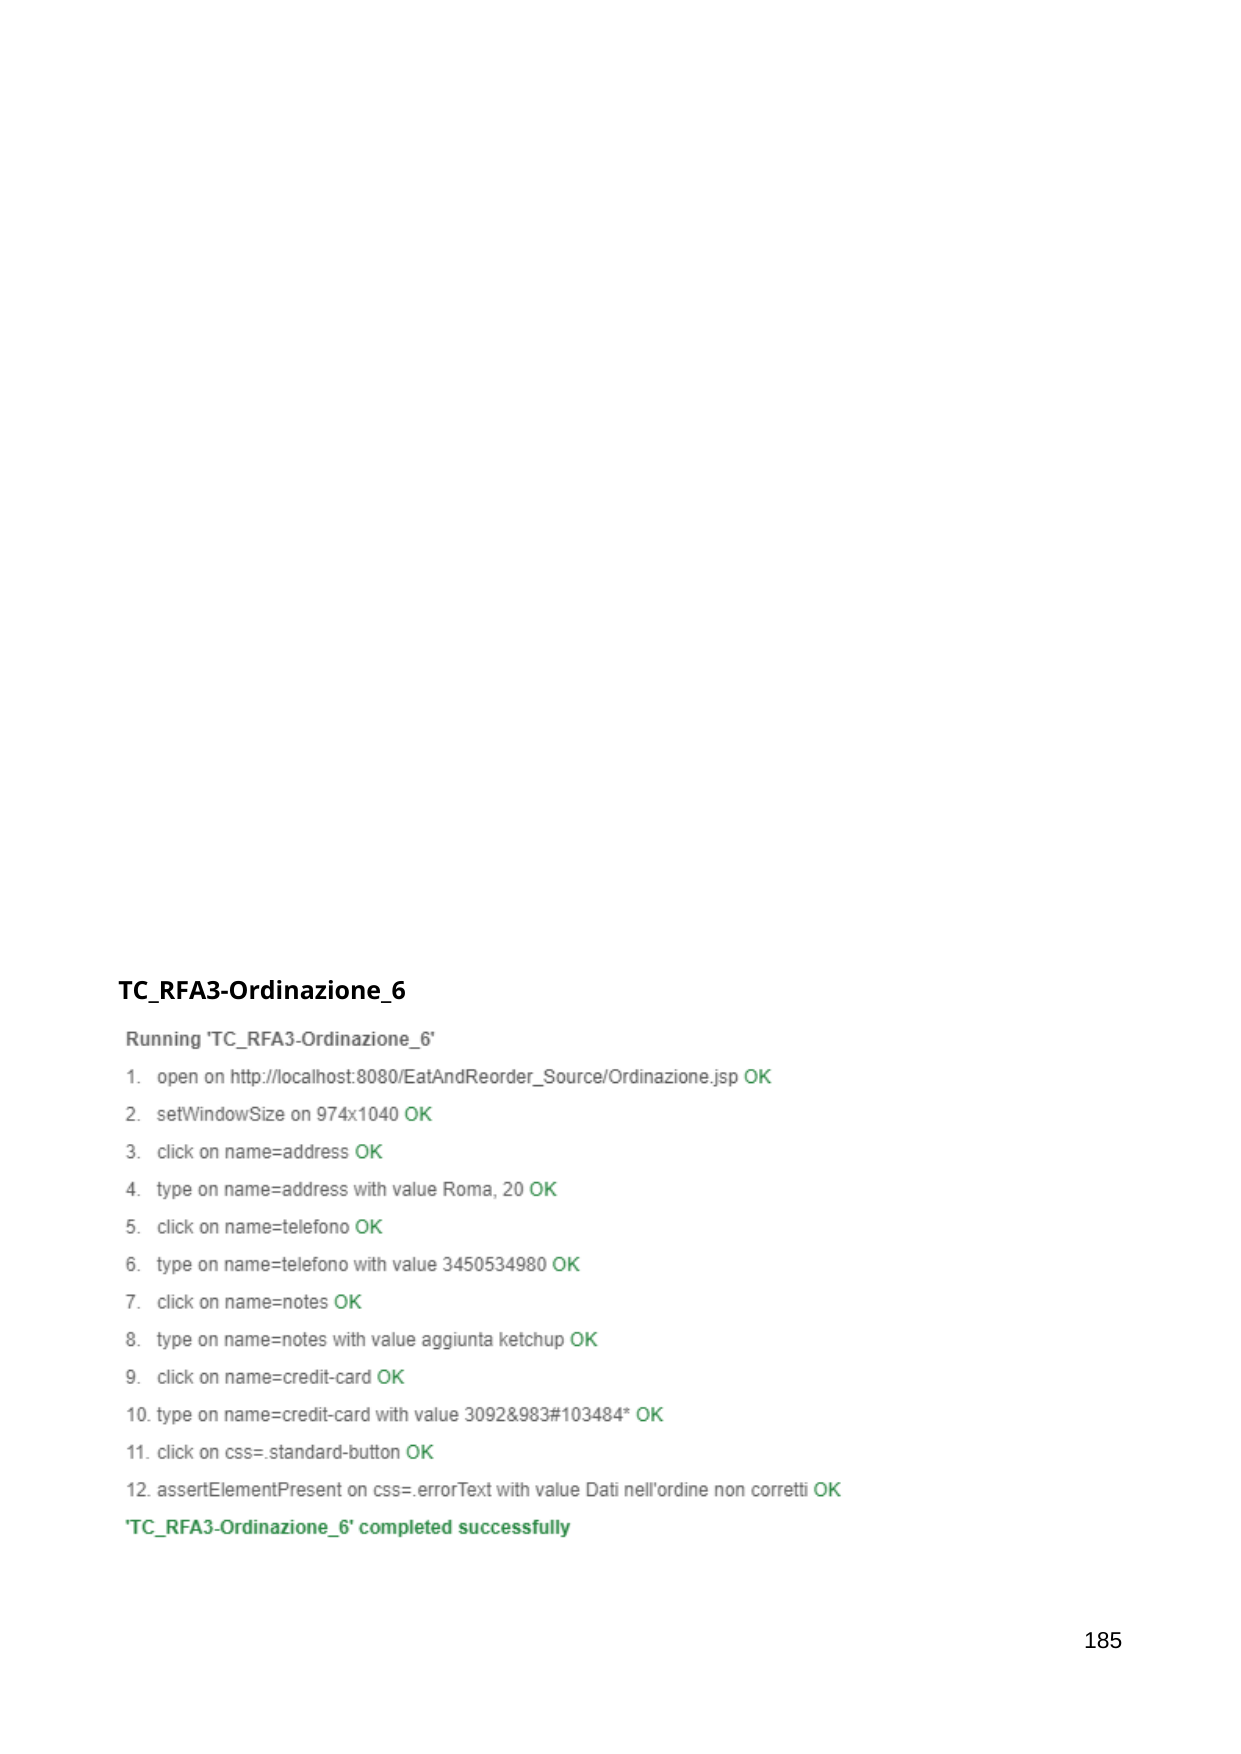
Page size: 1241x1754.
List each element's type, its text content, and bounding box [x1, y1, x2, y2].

text TC_RFA3-Ordinazione_6 [118, 973, 1122, 1007]
picture [118, 1021, 855, 1542]
